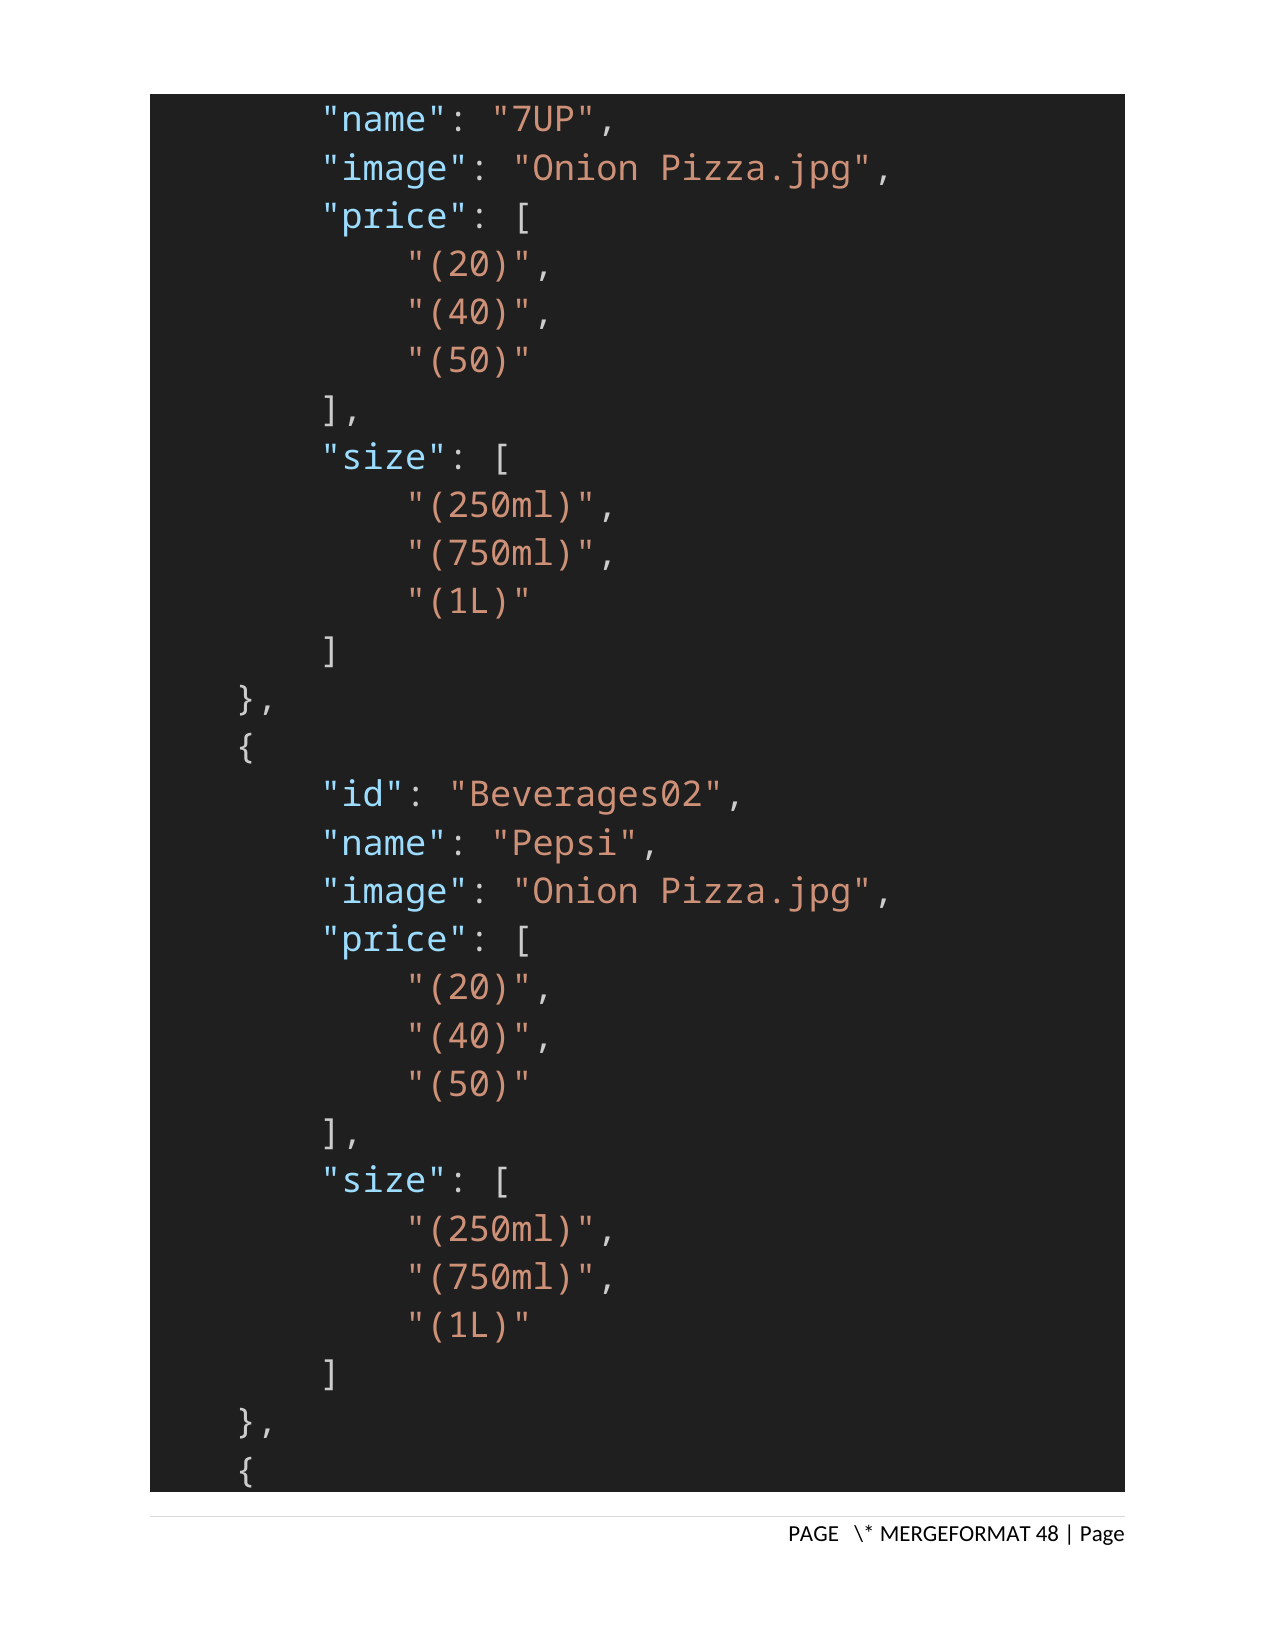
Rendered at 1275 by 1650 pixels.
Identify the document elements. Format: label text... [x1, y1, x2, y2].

text "price": [ [150, 190, 1125, 238]
text "size": [ [150, 431, 1125, 479]
text "(20)", [150, 238, 1125, 287]
text "image": "Onion Pizza.jpg", [150, 865, 1125, 914]
text "(20)", [150, 962, 1125, 1010]
text "image": "Onion Pizza.jpg", [150, 142, 1125, 190]
text ] [150, 624, 1125, 672]
text "(40)", [150, 1010, 1125, 1058]
text "(250ml)", [150, 1203, 1125, 1251]
text "(250ml)", [150, 479, 1125, 528]
text ], [150, 1107, 1125, 1155]
text "(1L)" [150, 576, 1125, 624]
text "(750ml)", [150, 528, 1125, 576]
text "(50)" [150, 335, 1125, 383]
text "size": [ [150, 1155, 1125, 1203]
text "(40)", [150, 287, 1125, 335]
text "name": "7UP", [150, 94, 1125, 142]
text }, [150, 672, 1125, 721]
text "(750ml)", [150, 1251, 1125, 1299]
text ], [150, 383, 1125, 431]
text "(50)" [150, 1058, 1125, 1107]
text { [150, 721, 1125, 769]
text }, [150, 1396, 1125, 1444]
text ] [150, 1348, 1125, 1396]
text "price": [ [150, 914, 1125, 962]
text "id": "Beverages02", [150, 769, 1125, 817]
text "(1L)" [150, 1299, 1125, 1348]
text "name": "Pepsi", [150, 817, 1125, 865]
text { [150, 1444, 1125, 1492]
